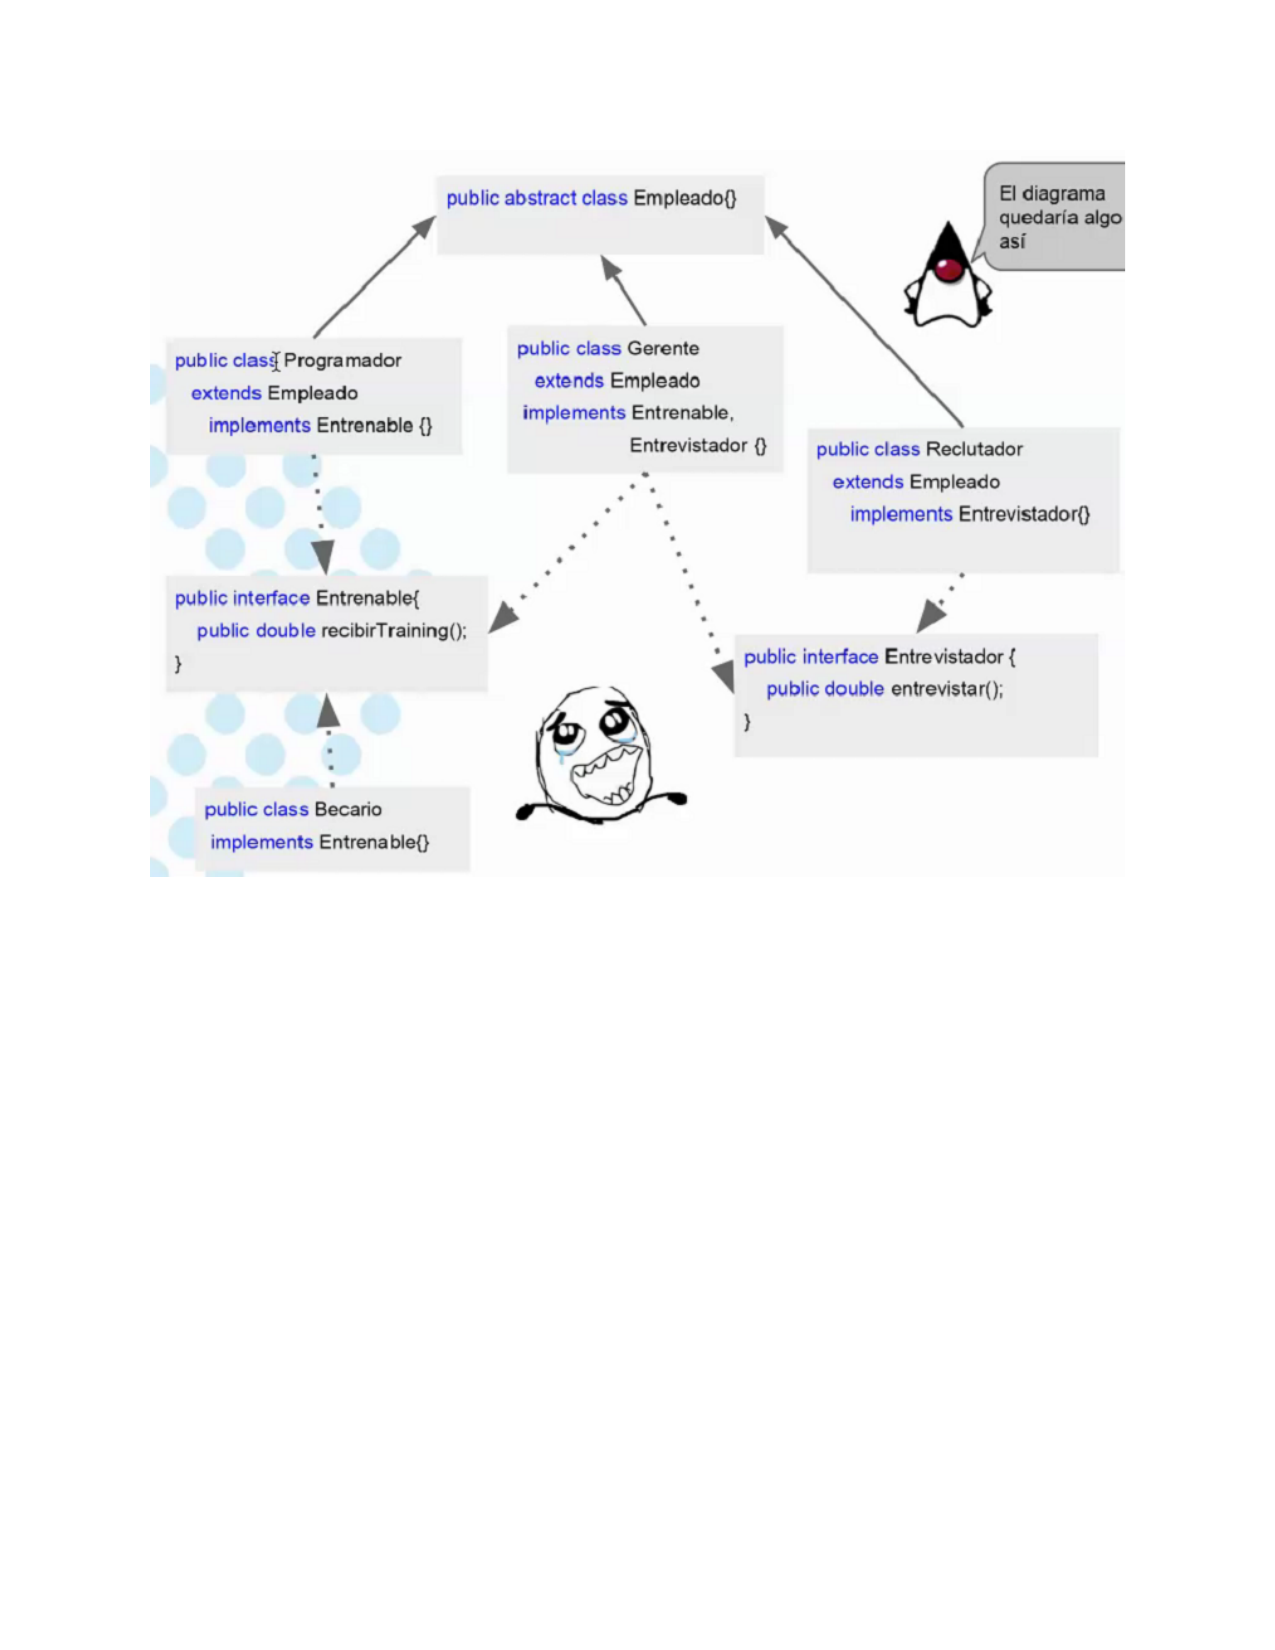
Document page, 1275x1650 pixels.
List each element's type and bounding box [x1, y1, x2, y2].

picture [150, 150, 1125, 877]
